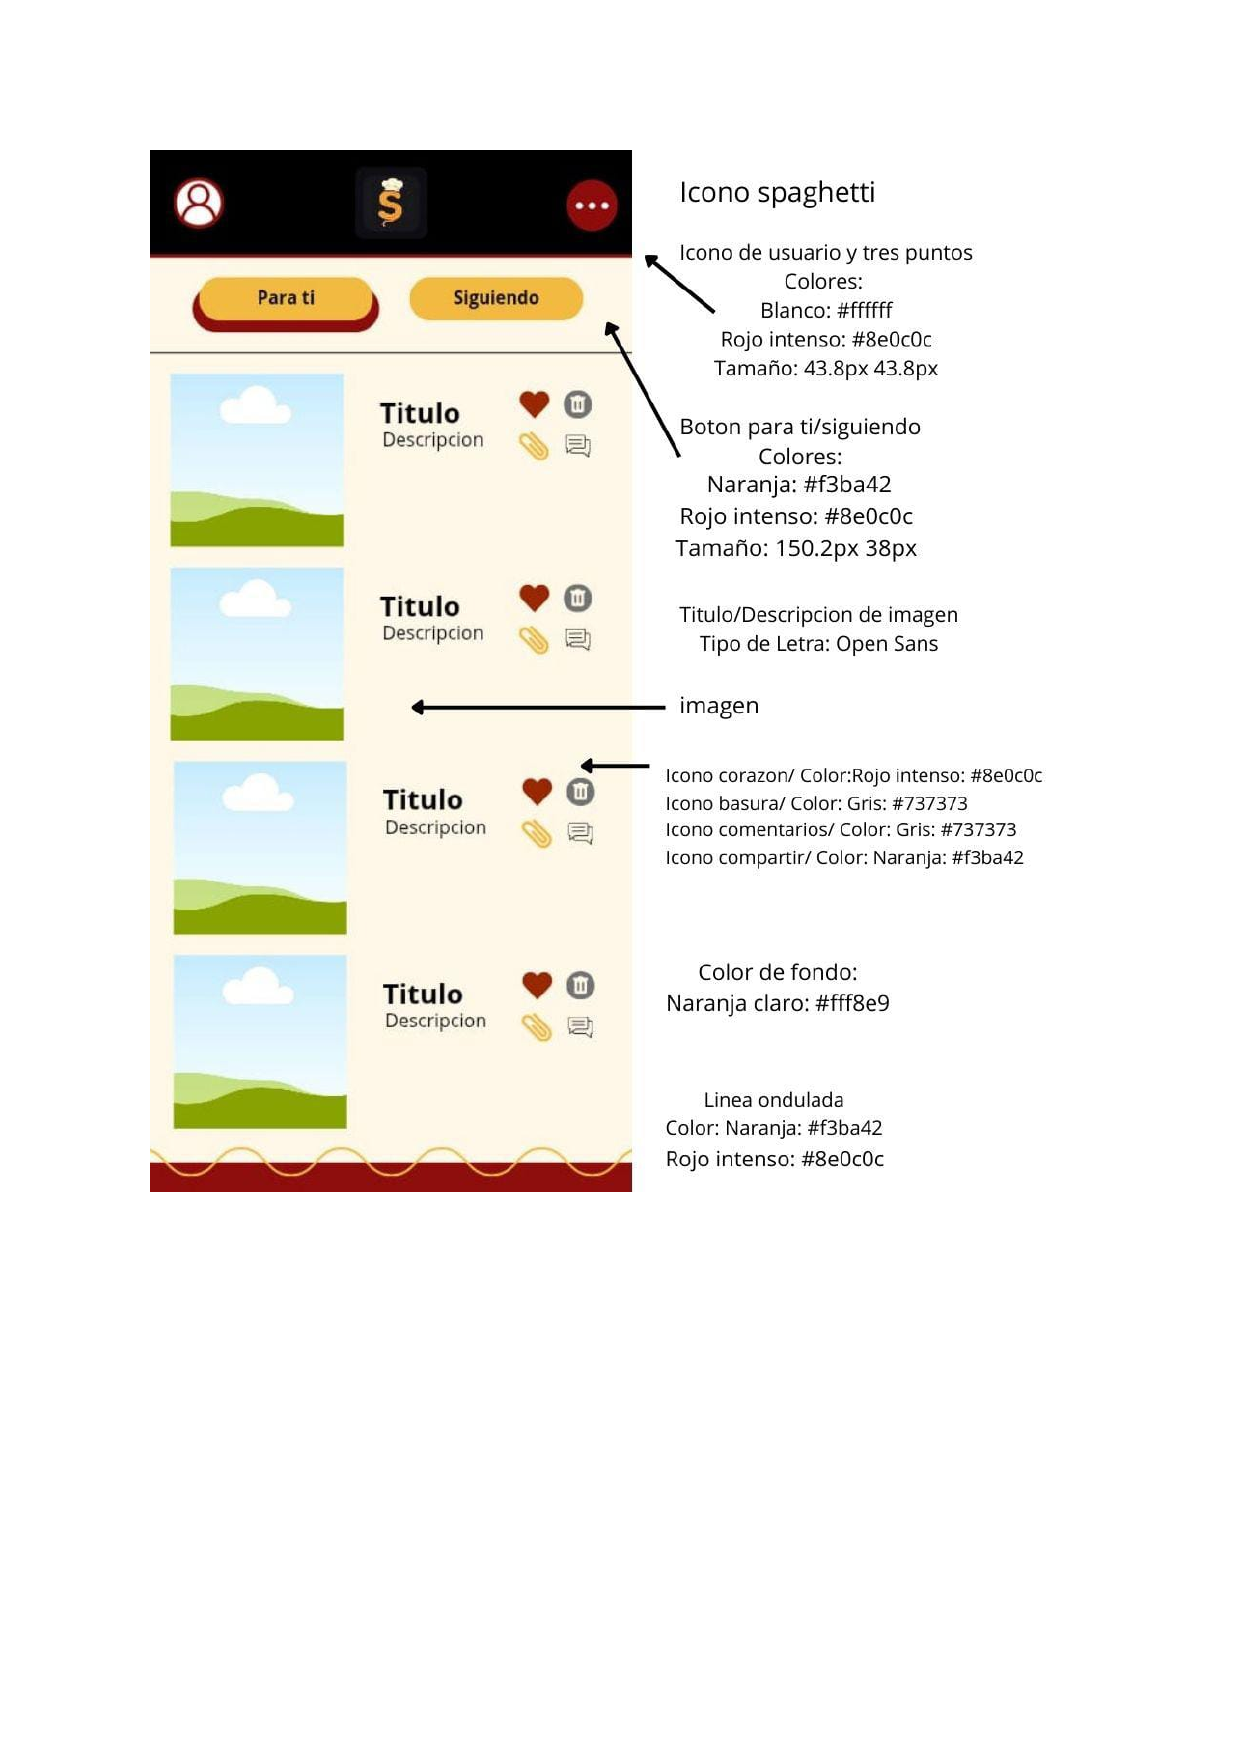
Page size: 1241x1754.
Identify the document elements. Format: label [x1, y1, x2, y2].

picture [150, 150, 1091, 1192]
